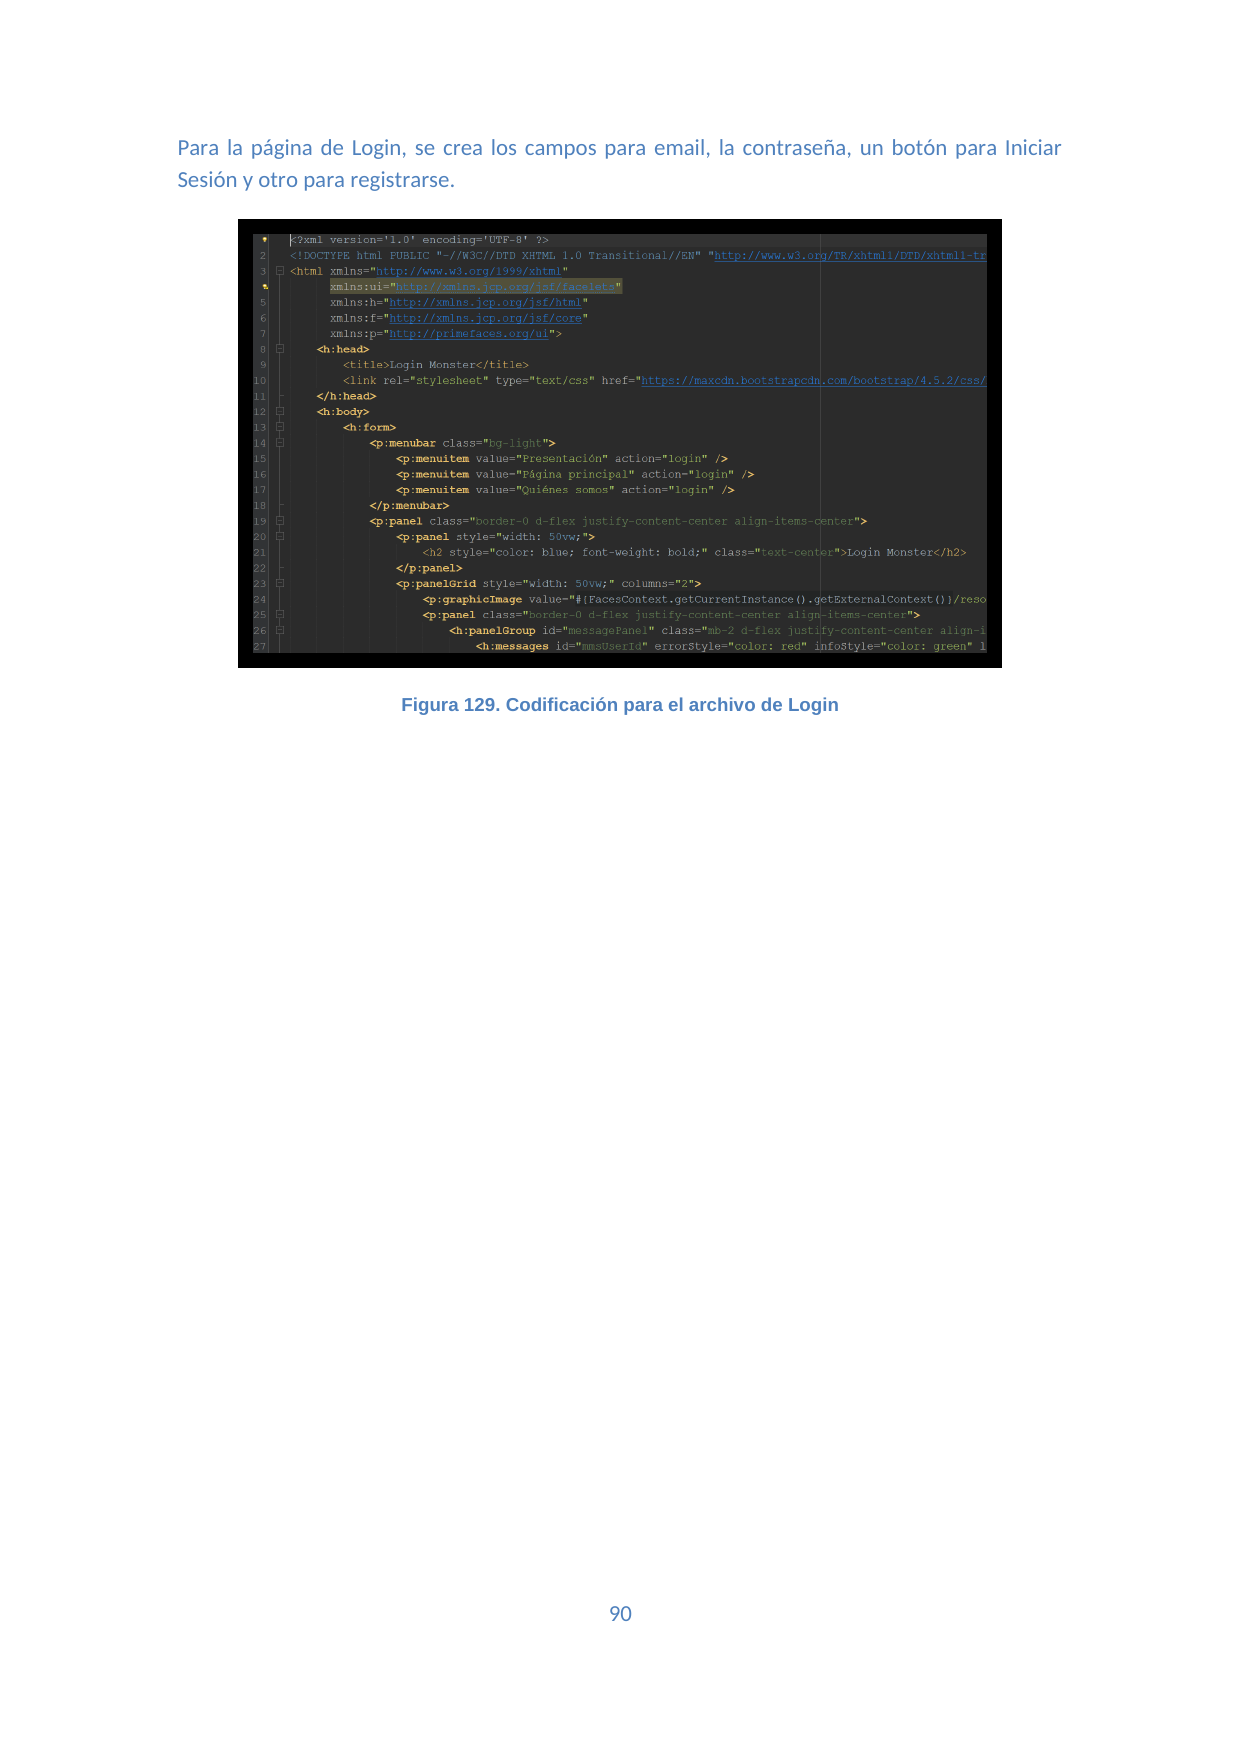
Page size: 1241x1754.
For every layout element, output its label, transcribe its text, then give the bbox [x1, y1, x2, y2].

picture [253, 234, 987, 653]
text Para la página de Login, se crea los campos para email, la contraseña, un botón para Iniciar Sesión y otro para registrarse. [177, 133, 1063, 193]
text Figura 129. Codificación para el archivo de Login [177, 693, 1063, 715]
